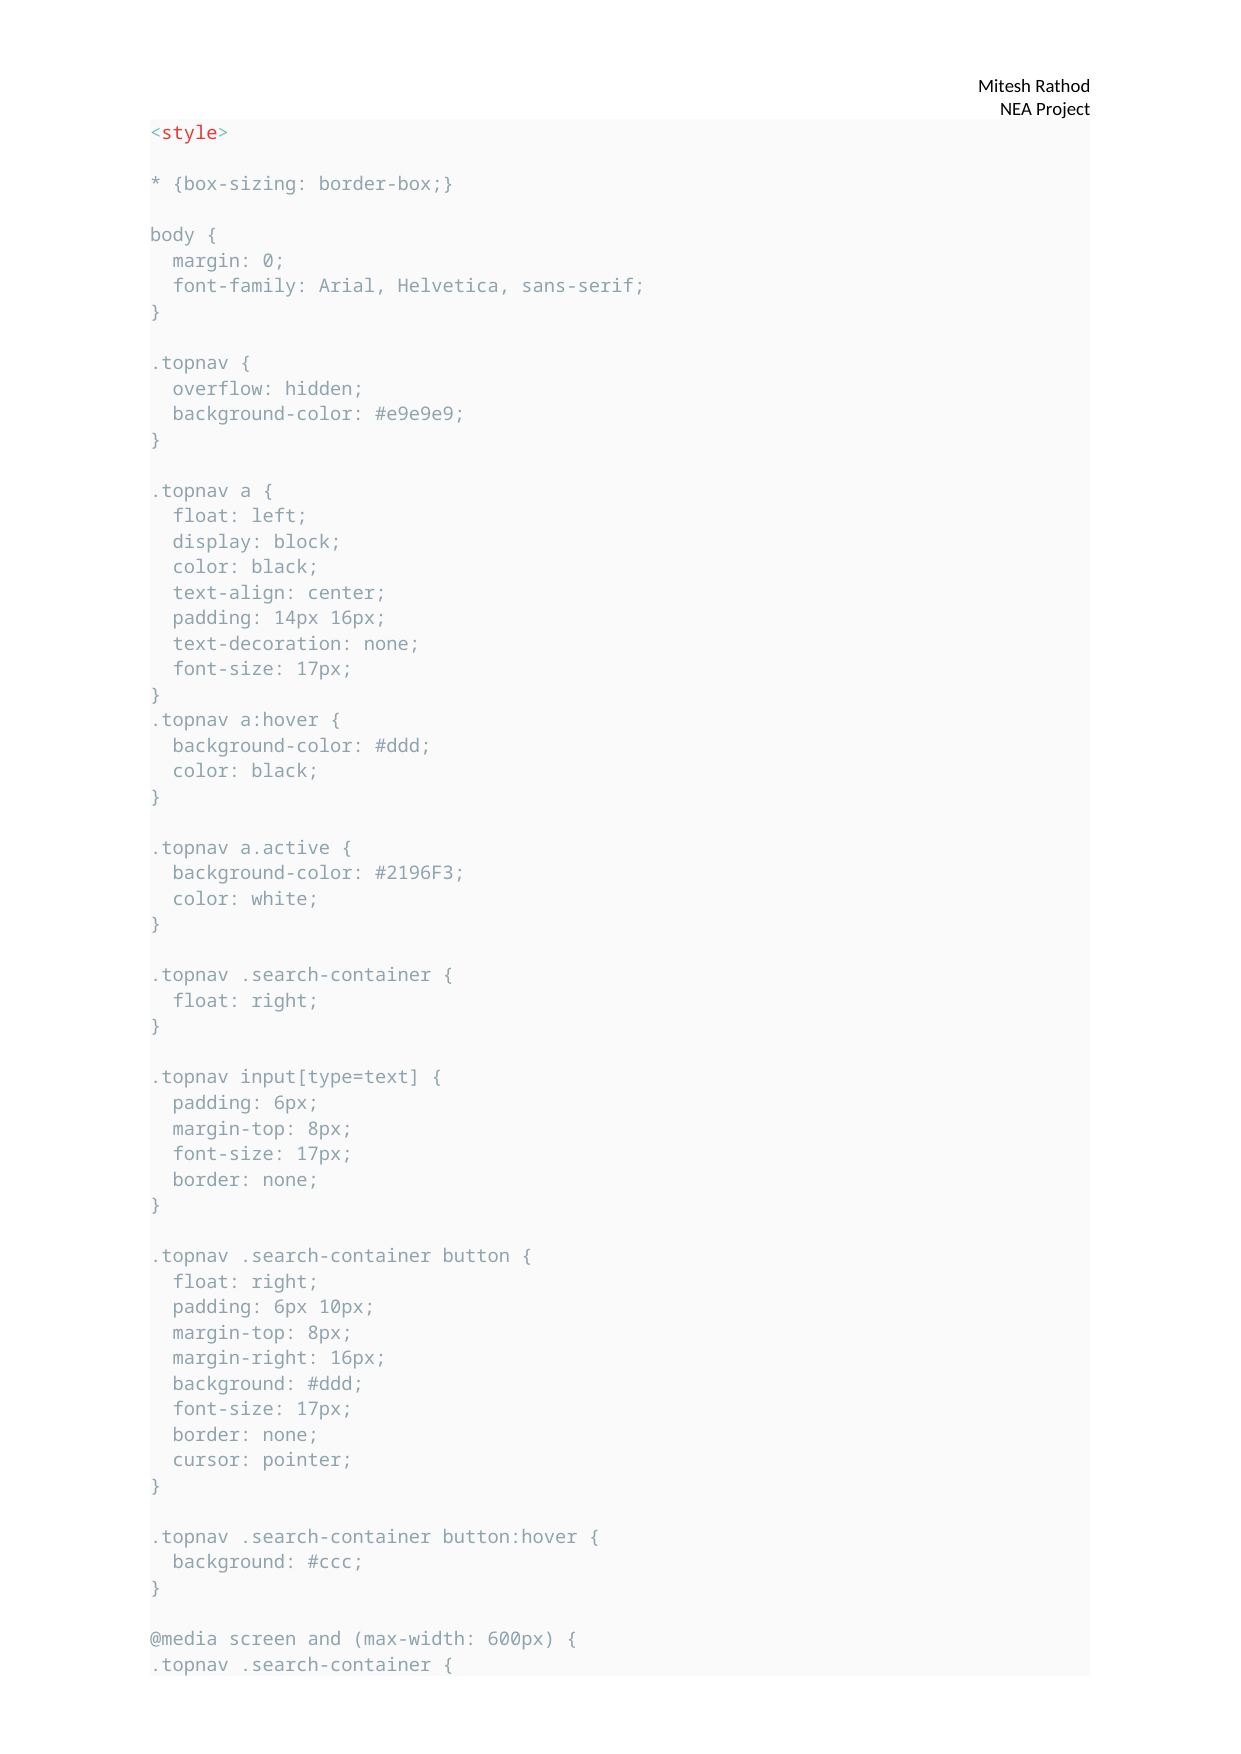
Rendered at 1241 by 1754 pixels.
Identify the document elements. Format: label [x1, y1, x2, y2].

text [150, 119, 1090, 1676]
